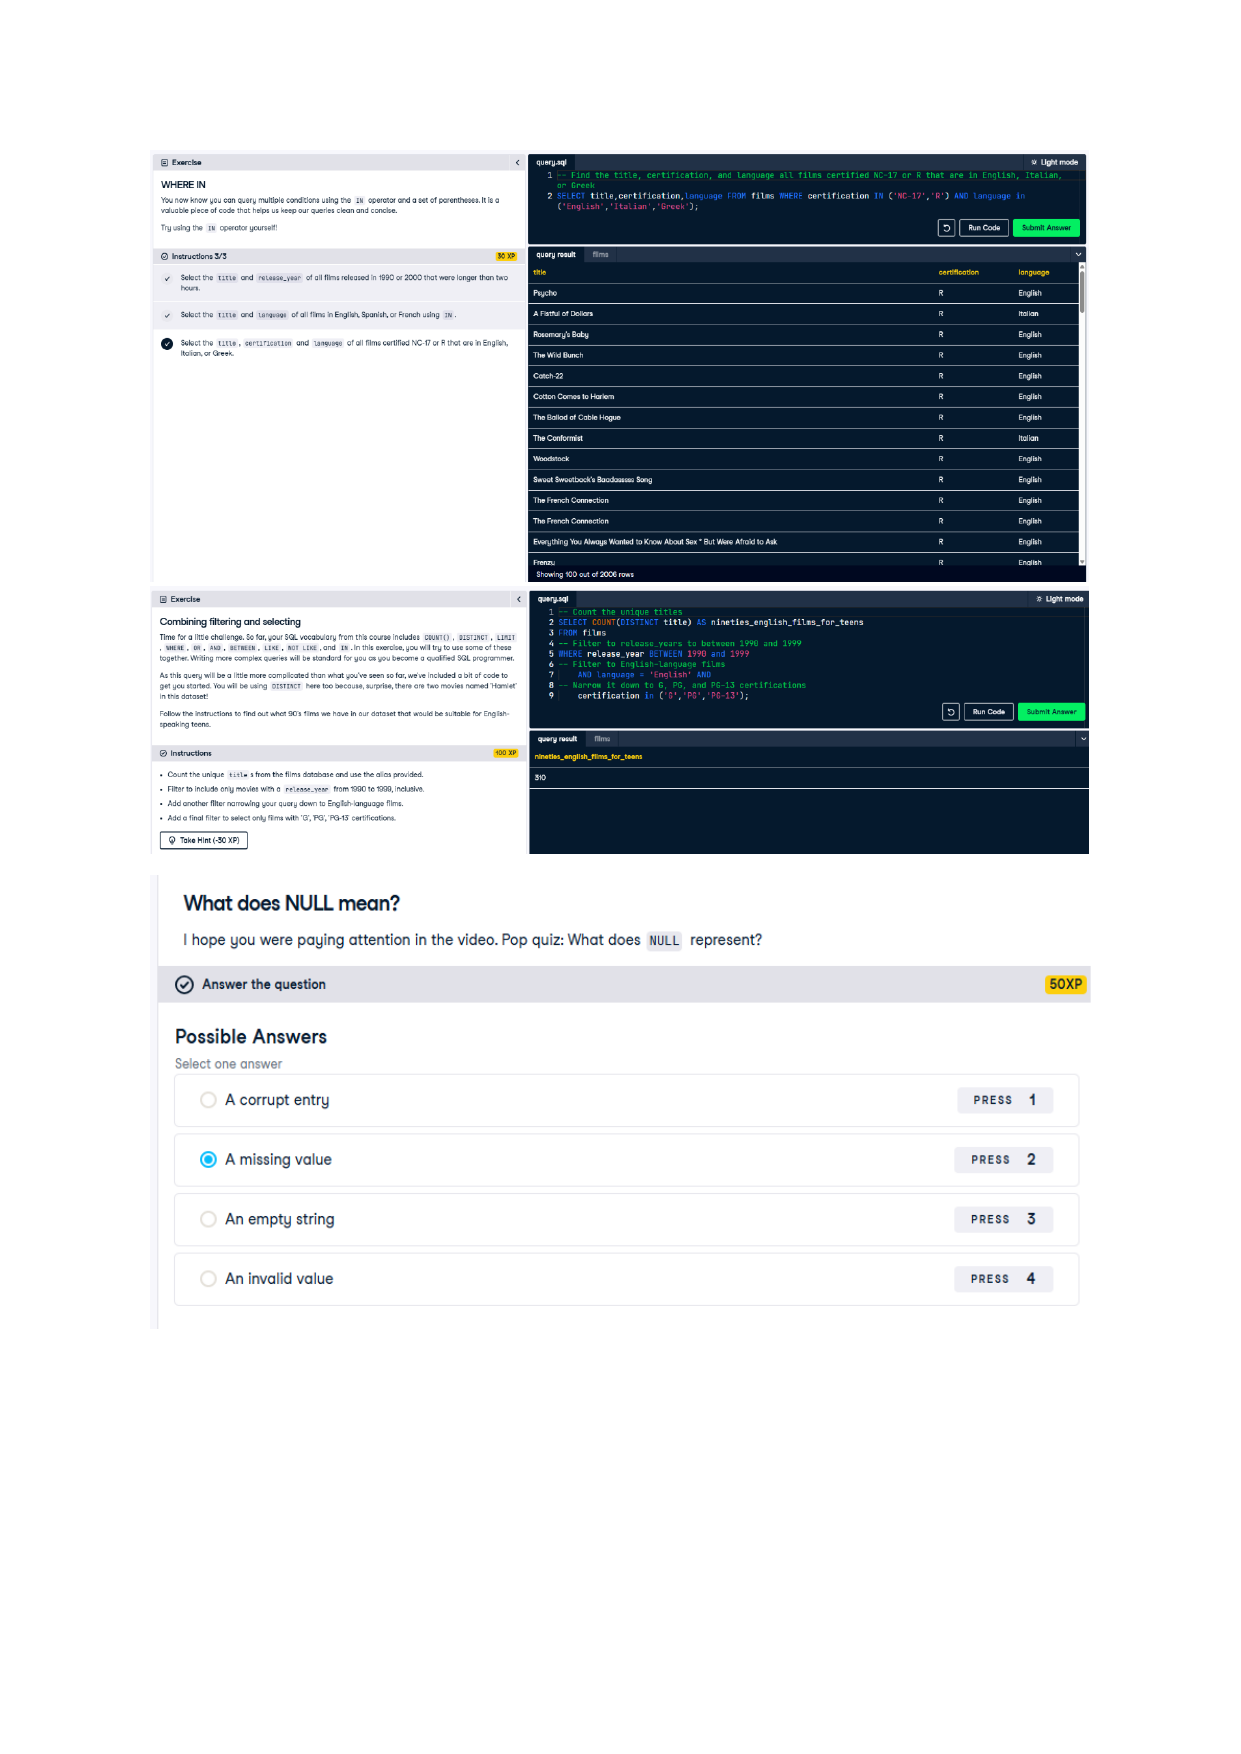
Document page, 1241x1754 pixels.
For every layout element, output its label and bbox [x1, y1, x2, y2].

picture [150, 586, 1089, 854]
picture [150, 875, 1091, 1329]
picture [150, 150, 1089, 582]
